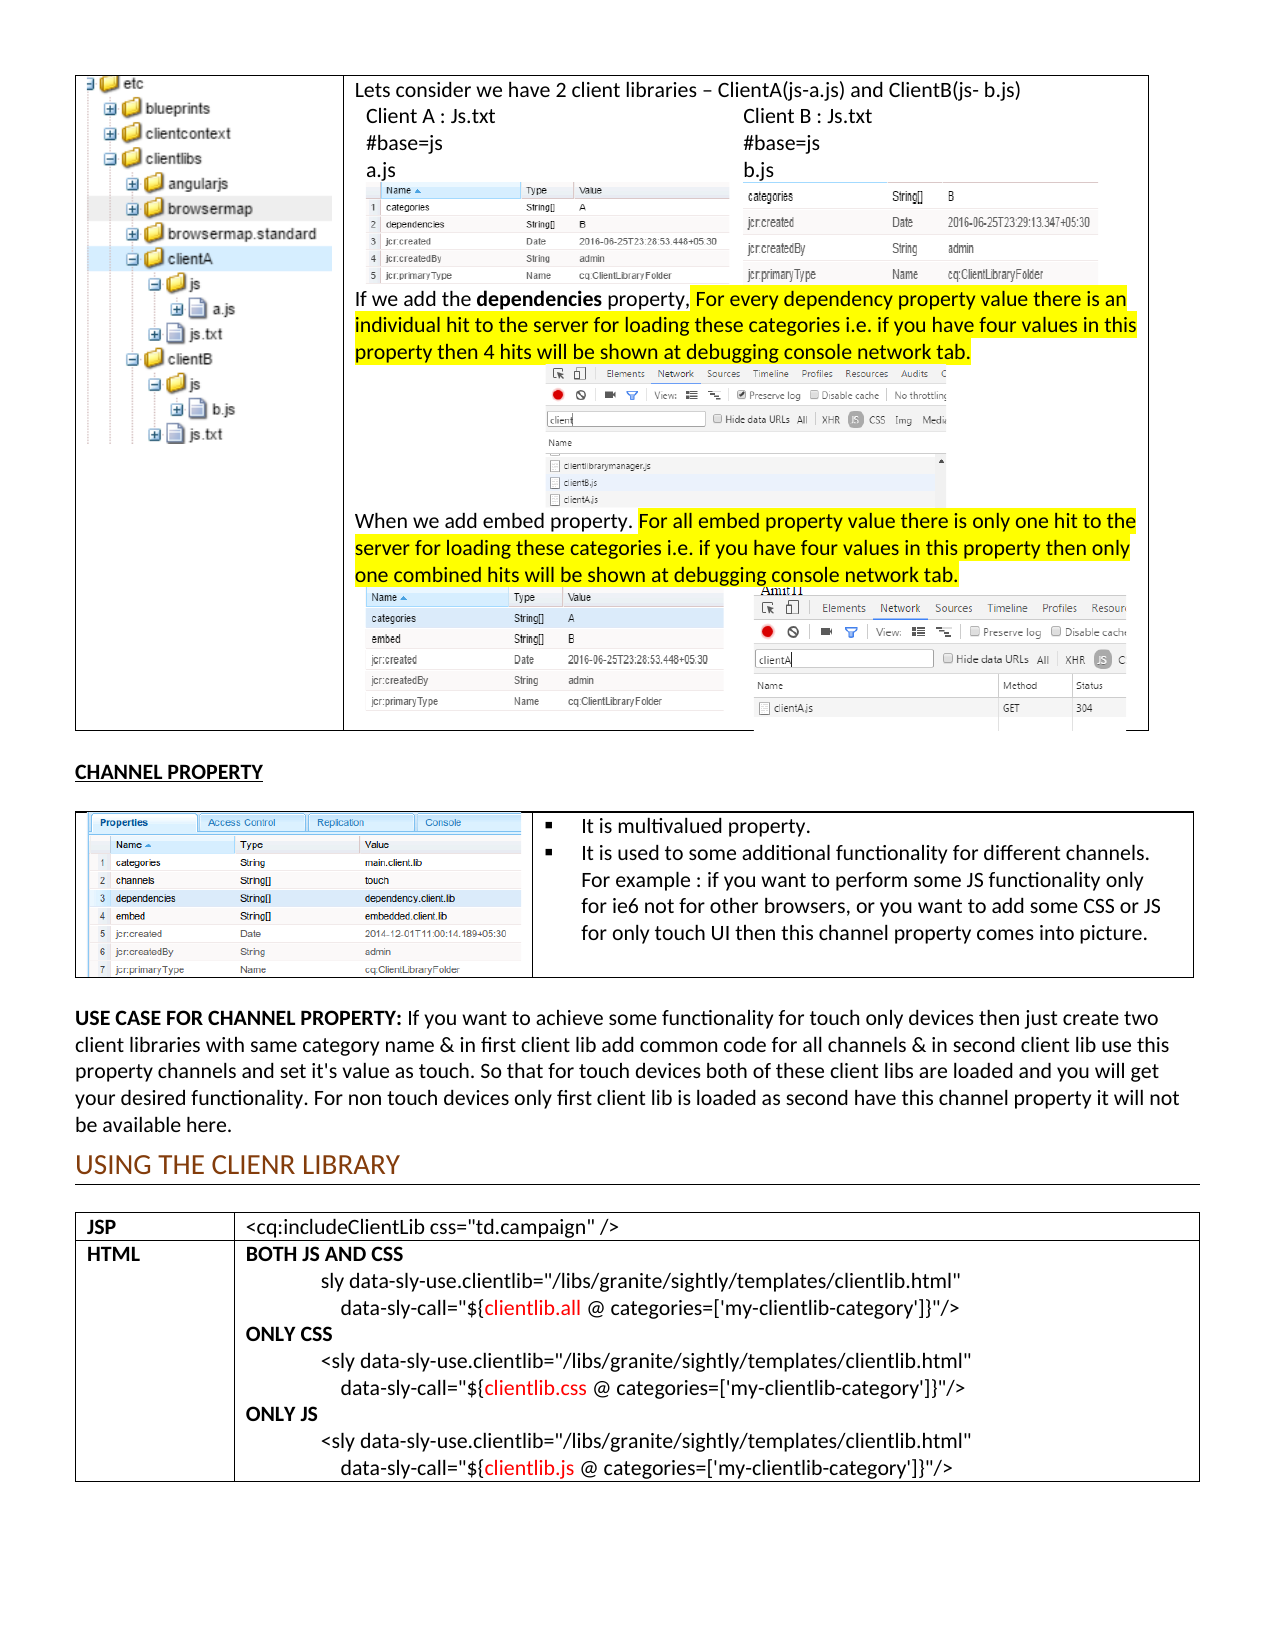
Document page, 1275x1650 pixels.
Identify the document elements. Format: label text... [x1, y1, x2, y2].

picture [365, 587, 724, 714]
picture [545, 364, 947, 508]
table_header <cq:includeClientLib css="td.campaign" /> [235, 1213, 1199, 1239]
text CHANNEL PROPERTY [75, 758, 1200, 785]
table_cell BOTH JS AND CSS sly data-sly-use.clientlib="/libs/granite/sightly/templates/clientlib.html" data-sly-call="${clientlib.all @ categories=['my-clientlib-category']}"/> ONLY CSS <sly data-sly-use.clientlib="/libs/granite/sightly/templates/clientlib.html" data-sly-call="${clientlib.css @ categories=['my-clientlib-category']}"/> ONLY JS <sly data-sly-use.clientlib="/libs/granite/sightly/templates/clientlib.html" data-sly-call="${clientlib.js @ categories=['my-clientlib-category']}"/> [235, 1241, 1199, 1481]
table_header It is multivalued property. It is used to some additional functionality for different channels. For example : if you want to perform some JS functionality only for ie6 not for other browsers, or you want to add some CSS or JS for only touch UI then this channel property comes into picture. [533, 813, 1193, 977]
picture [743, 182, 1099, 285]
subtitle USING THE CLIENR LIBRARY [75, 1146, 1200, 1184]
picture [365, 182, 730, 285]
text USE CASE FOR CHANNEL PROPERTY: If you want to achieve some functionality for touch only devices then just create two client libraries with same category name & in first client lib add common code for all channels & in second client lib use this property channels and set it's value as touch. So that for touch devices both of these client libs are loaded and you will get your desired functionality. For non touch devices only first client lib is loaded as second have this channel property it will not be available here. [75, 1004, 1200, 1138]
table_header Lets consider we have 2 client libraries – ClientA(js-a.js) and ClientB(js- b.js) If we add the dependencies property, For every dependency property value there is an individual hit to the server for loading these categories i.e. if you have four values in this property then 4 hits will be shown at debugging console network tab. When we add embed property. For all embed property value there is only one hit to the server for loading these categories i.e. if you have four values in this property then only one combined hits will be shown at debugging console network tab. [344, 76, 1148, 730]
table_header [522, 813, 532, 977]
table_header [76, 813, 86, 977]
picture [753, 587, 1127, 731]
table_cell HTML [76, 1241, 234, 1481]
picture [86, 812, 522, 977]
table_header JSP [76, 1213, 234, 1239]
table_header [76, 76, 343, 730]
picture [86, 76, 332, 444]
